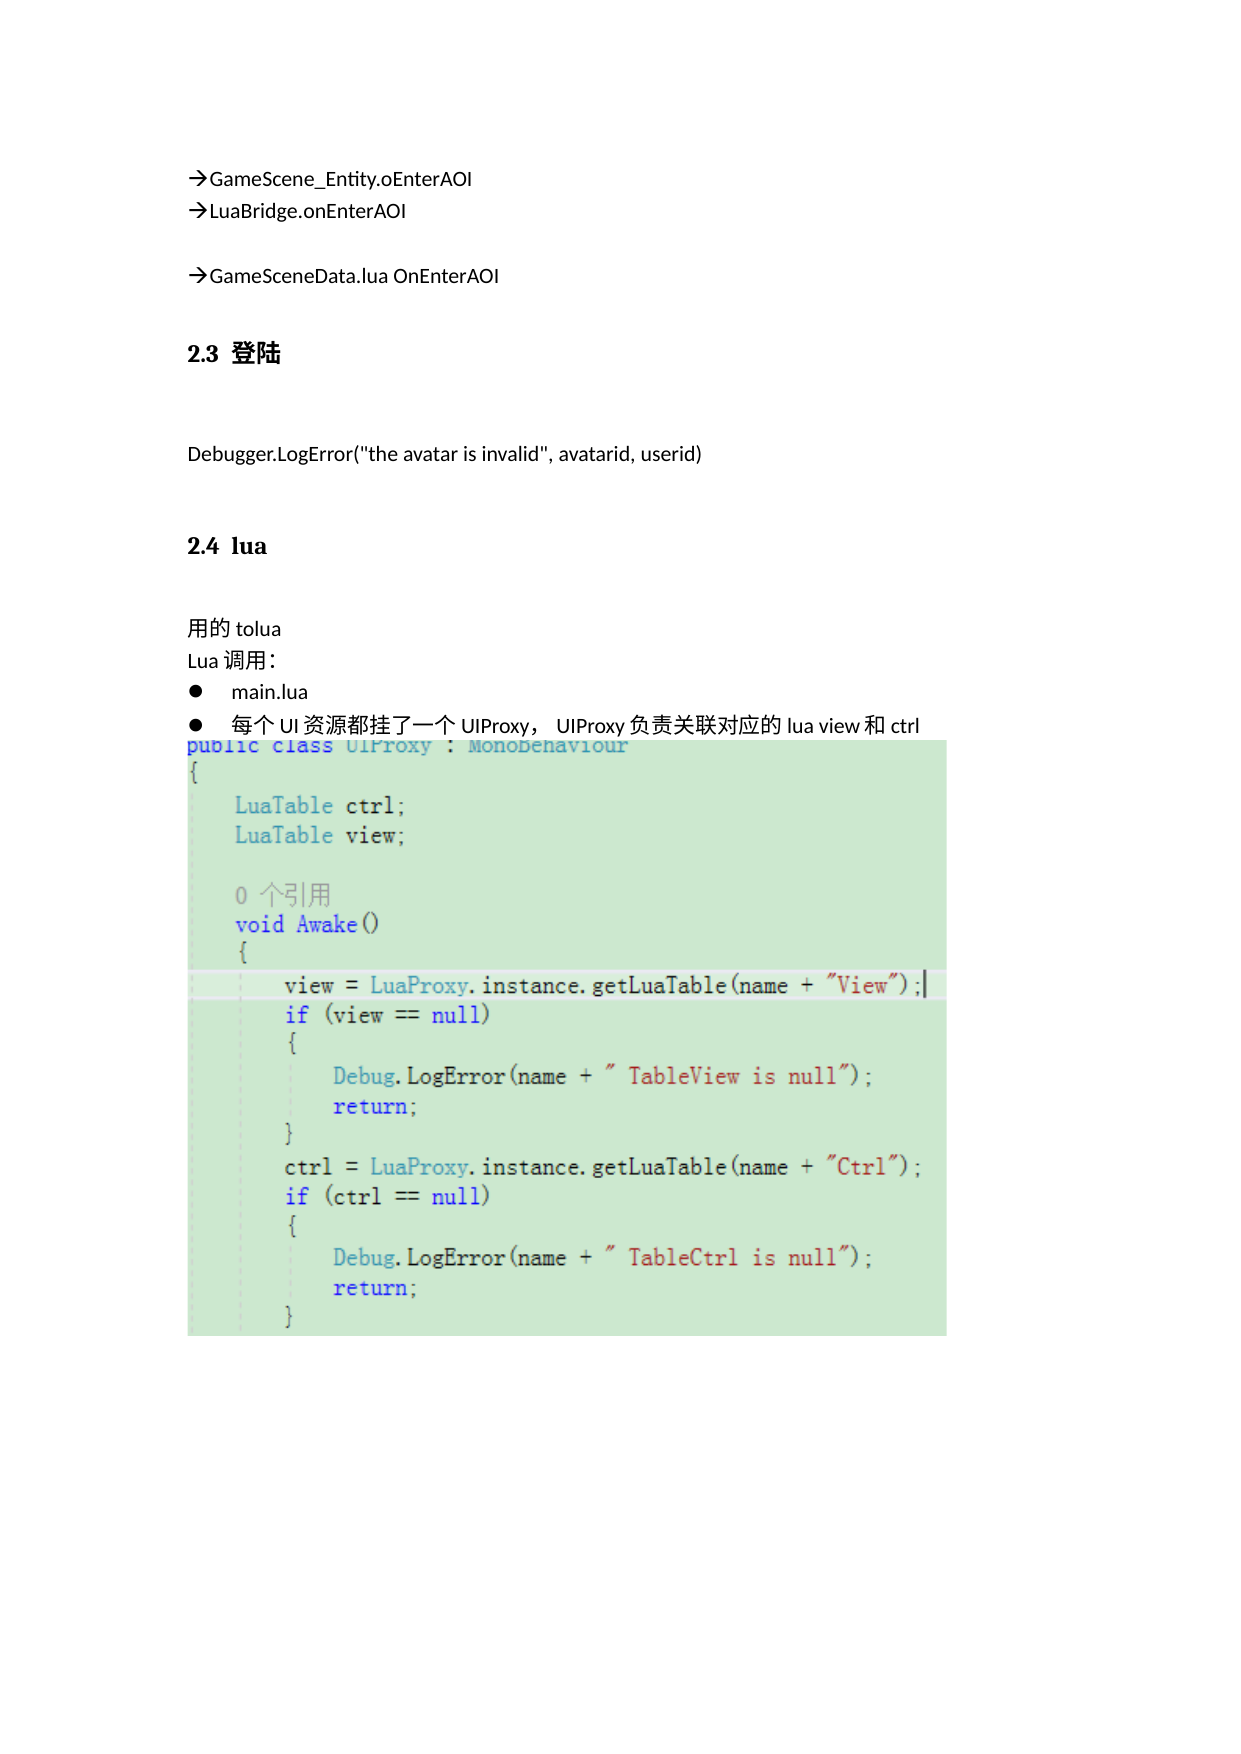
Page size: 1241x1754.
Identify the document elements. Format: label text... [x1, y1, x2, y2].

text Lua调用： [187, 643, 1053, 675]
subtitle 登陆 [187, 319, 1053, 384]
text 用的tolua [187, 610, 1053, 643]
text Debugger.LogError("the avatar is invalid", avatarid, userid) [187, 438, 1053, 470]
list 每个UI资源都挂了一个UIProxy， UIProxy负责关联对应的lua view和ctrl [187, 708, 1053, 740]
picture [187, 740, 947, 1336]
text GameScene_Entity.oEnterAOI [187, 162, 1053, 194]
text GameSceneData.lua OnEnterAOI [187, 259, 1053, 292]
subtitle lua [187, 530, 1053, 562]
list main.lua [187, 675, 1053, 708]
text LuaBridge.onEnterAOI [187, 194, 1053, 227]
